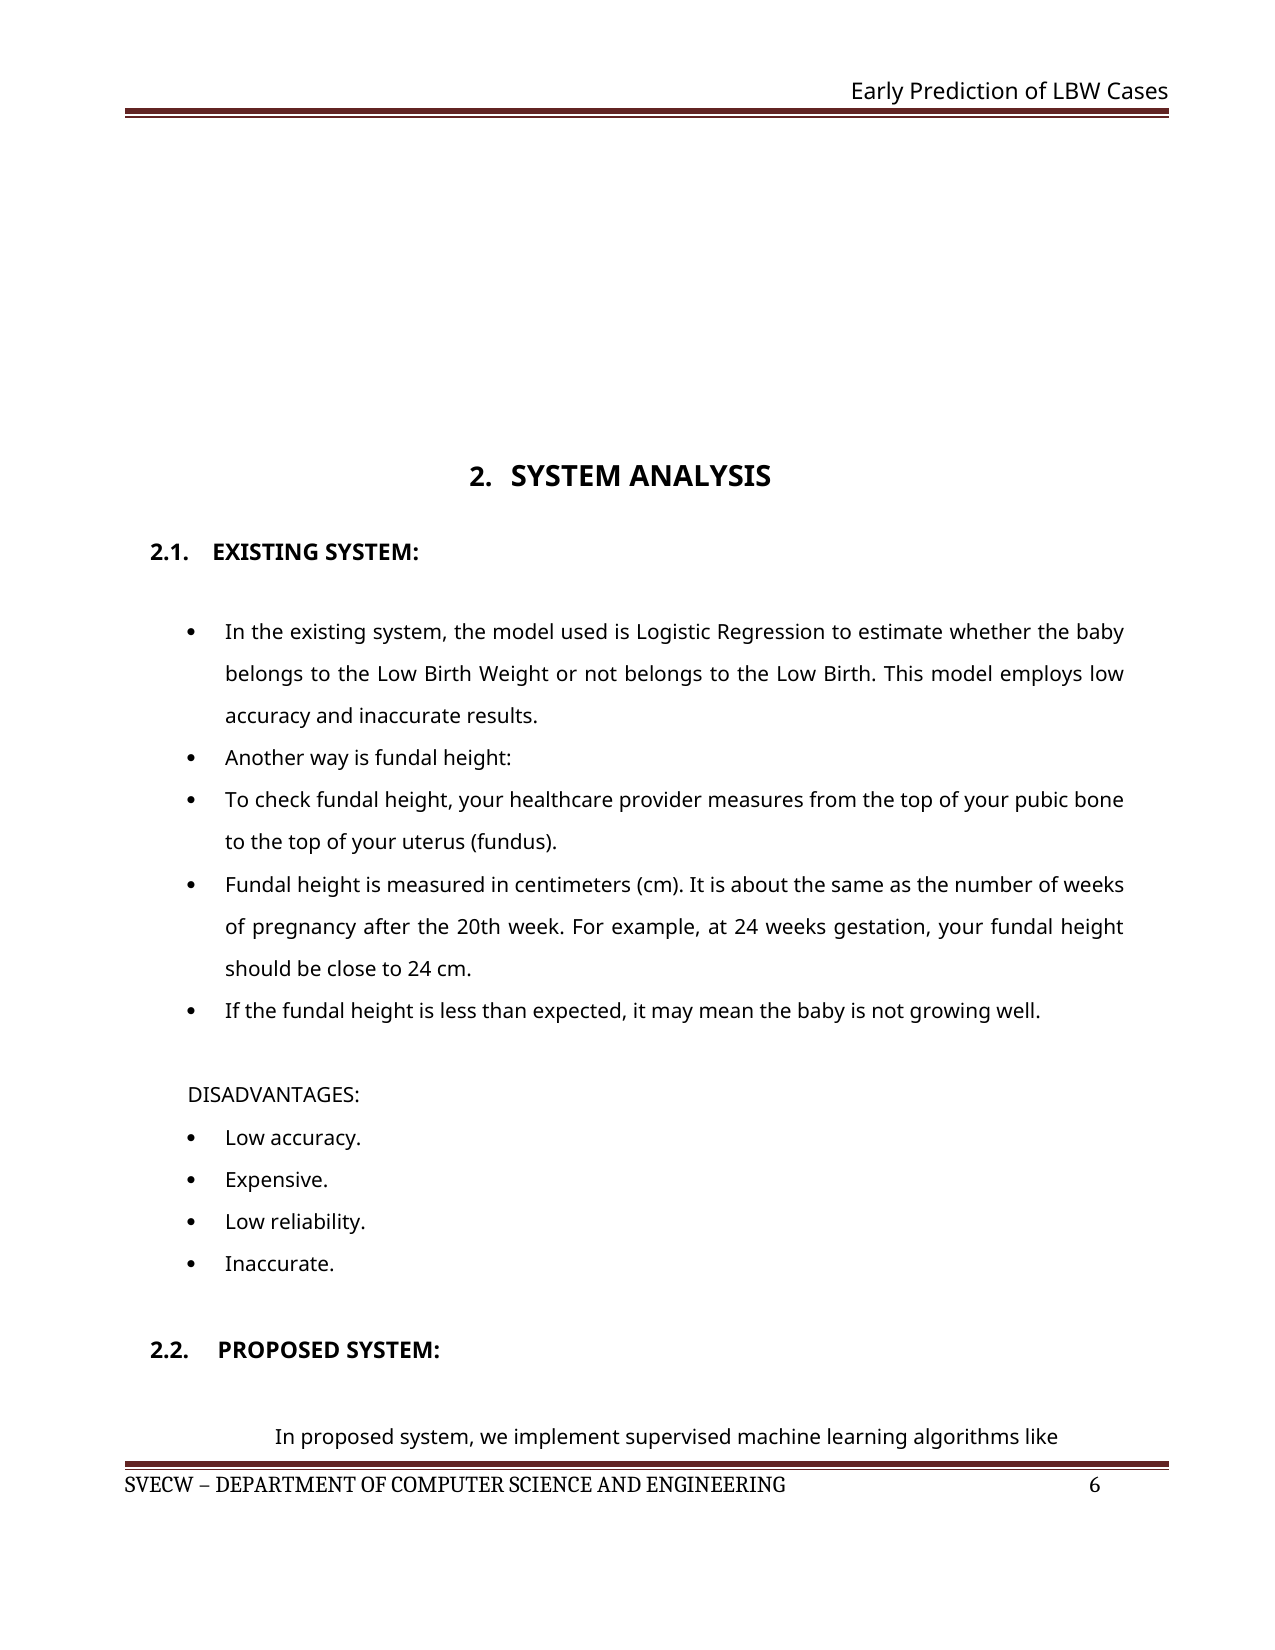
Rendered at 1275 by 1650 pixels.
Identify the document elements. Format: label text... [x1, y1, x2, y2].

list Inaccurate. [187, 1249, 1126, 1278]
list In the existing system, the model used is Logistic Regression to estimate whether the baby belongs to the Low Birth Weight or not belongs to the Low Birth. This model employs low accuracy and inaccurate results. [187, 617, 1126, 729]
list Low reliability. [187, 1207, 1126, 1235]
list Low accuracy. [187, 1123, 1126, 1151]
list Expensive. [187, 1165, 1126, 1193]
list Another way is fundal height: [187, 743, 1126, 772]
text DISADVANTAGES: [187, 1080, 1126, 1109]
subtitle EXISTING SYSTEM: [150, 536, 1169, 567]
list If the fundal height is less than expected, it may mean the baby is not growing well. [187, 996, 1126, 1024]
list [212, 1422, 1126, 1451]
list PROPOSED SYSTEM: [150, 1333, 1126, 1365]
list To check fundal height, your healthcare provider measures from the top of your pubic bone to the top of your uterus (fundus). [187, 785, 1126, 856]
list SYSTEM ANALYSIS [469, 455, 1169, 495]
list Fundal height is measured in centimeters (cm). It is about the same as the number of weeks of pregnancy after the 20th week. For example, at 24 weeks gestation, your fundal height should be close to 24 cm. [187, 870, 1126, 982]
